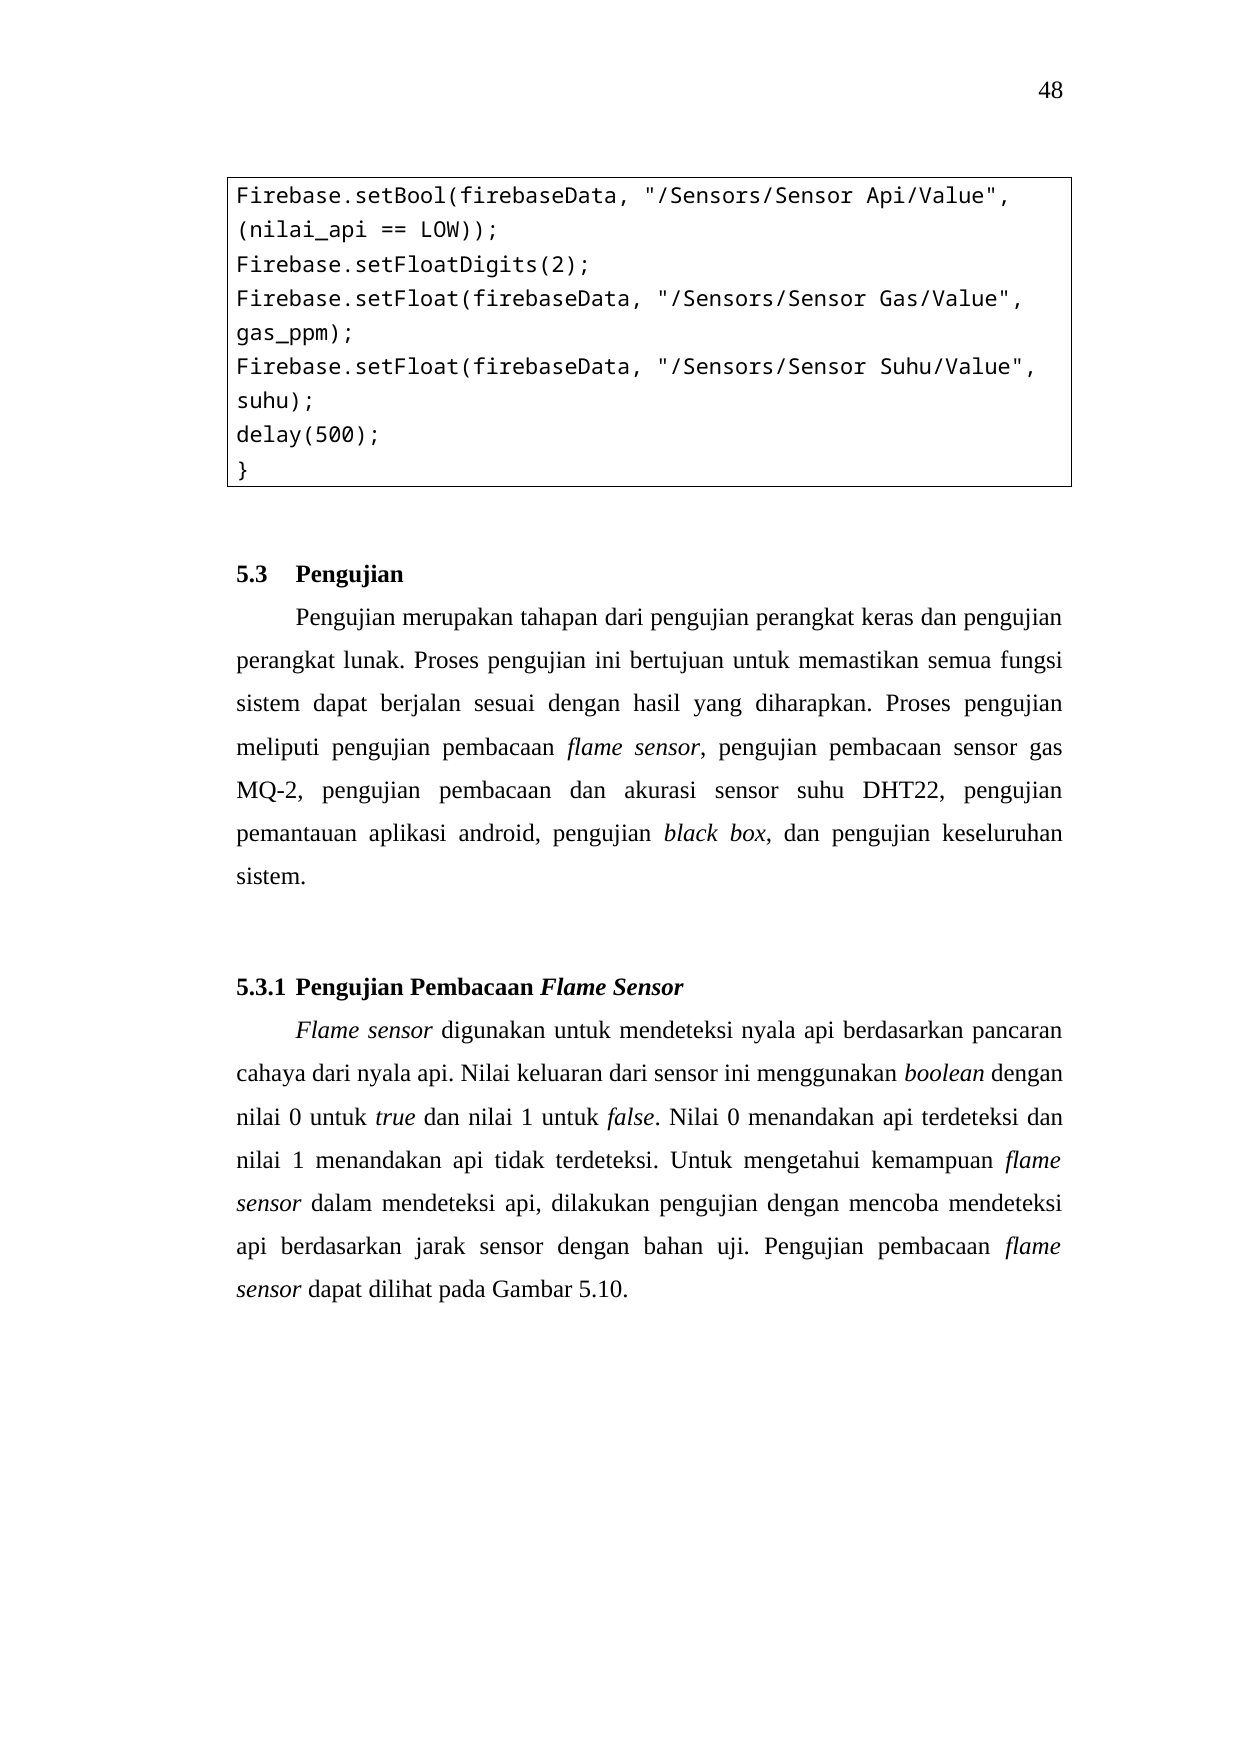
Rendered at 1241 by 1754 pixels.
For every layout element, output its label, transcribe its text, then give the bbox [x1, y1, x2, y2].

text Firebase.setFloat(firebaseData, "/Sensors/Sensor Suhu/Value", suhu); [228, 348, 1071, 415]
text Pengujian [236, 559, 1063, 588]
text Firebase.setFloatDigits(2); [228, 246, 1071, 278]
text Flame sensor digunakan untuk mendeteksi nyala api berdasarkan pancaran cahaya dari nyala api. Nilai keluaran dari sensor ini menggunakan boolean dengan nilai 0 untuk true dan nilai 1 untuk false. Nilai 0 menandakan api terdeteksi dan nilai 1 menandakan api tidak terdeteksi. Untuk mengetahui kemampuan flame sensor dalam mendeteksi api, dilakukan pengujian dengan mencoba mendeteksi api berdasarkan jarak sensor dengan bahan uji. Pengujian pembacaan flame sensor dapat dilihat pada Gambar 5.10. [236, 1015, 1063, 1303]
text Pengujian merupakan tahapan dari pengujian perangkat keras dan pengujian perangkat lunak. Proses pengujian ini bertujuan untuk memastikan semua fungsi sistem dapat berjalan sesuai dengan hasil yang diharapkan. Proses pengujian meliputi pengujian pembacaan flame sensor, pengujian pembacaan sensor gas MQ-2, pengujian pembacaan dan akurasi sensor suhu DHT22, pengujian pemantauan aplikasi android, pengujian black box, dan pengujian keseluruhan sistem. [236, 602, 1063, 890]
text } [228, 451, 1071, 486]
text Firebase.setFloat(firebaseData, "/Sensors/Sensor Gas/Value", gas_ppm); [228, 280, 1071, 347]
text Firebase.setBool(firebaseData, "/Sensors/Sensor Api/Value", (nilai_api == LOW)); [228, 178, 1071, 244]
text Pengujian Pembacaan Flame Sensor [236, 972, 1063, 1001]
text delay(500); [228, 416, 1071, 449]
